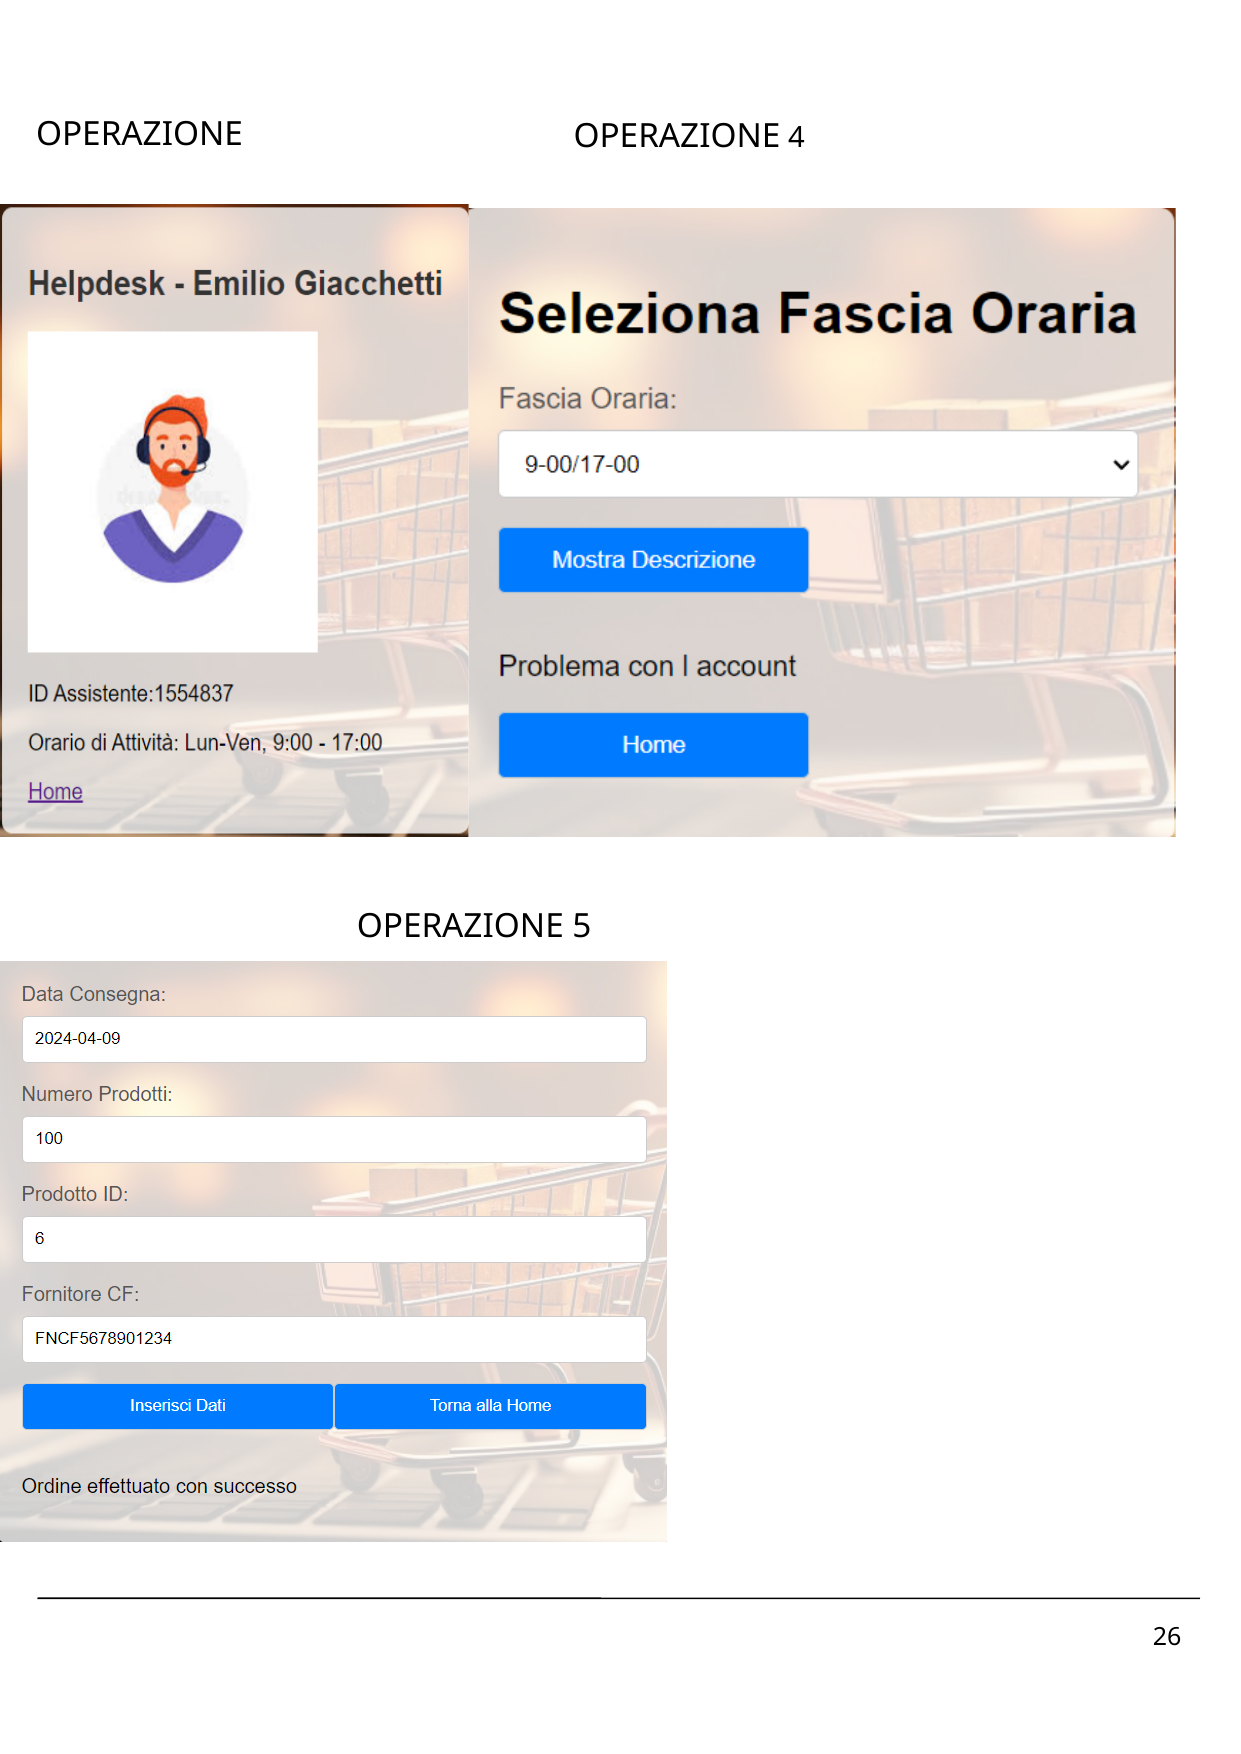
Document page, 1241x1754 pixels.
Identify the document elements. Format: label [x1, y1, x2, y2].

picture [0, 204, 1176, 837]
picture [0, 961, 667, 1542]
